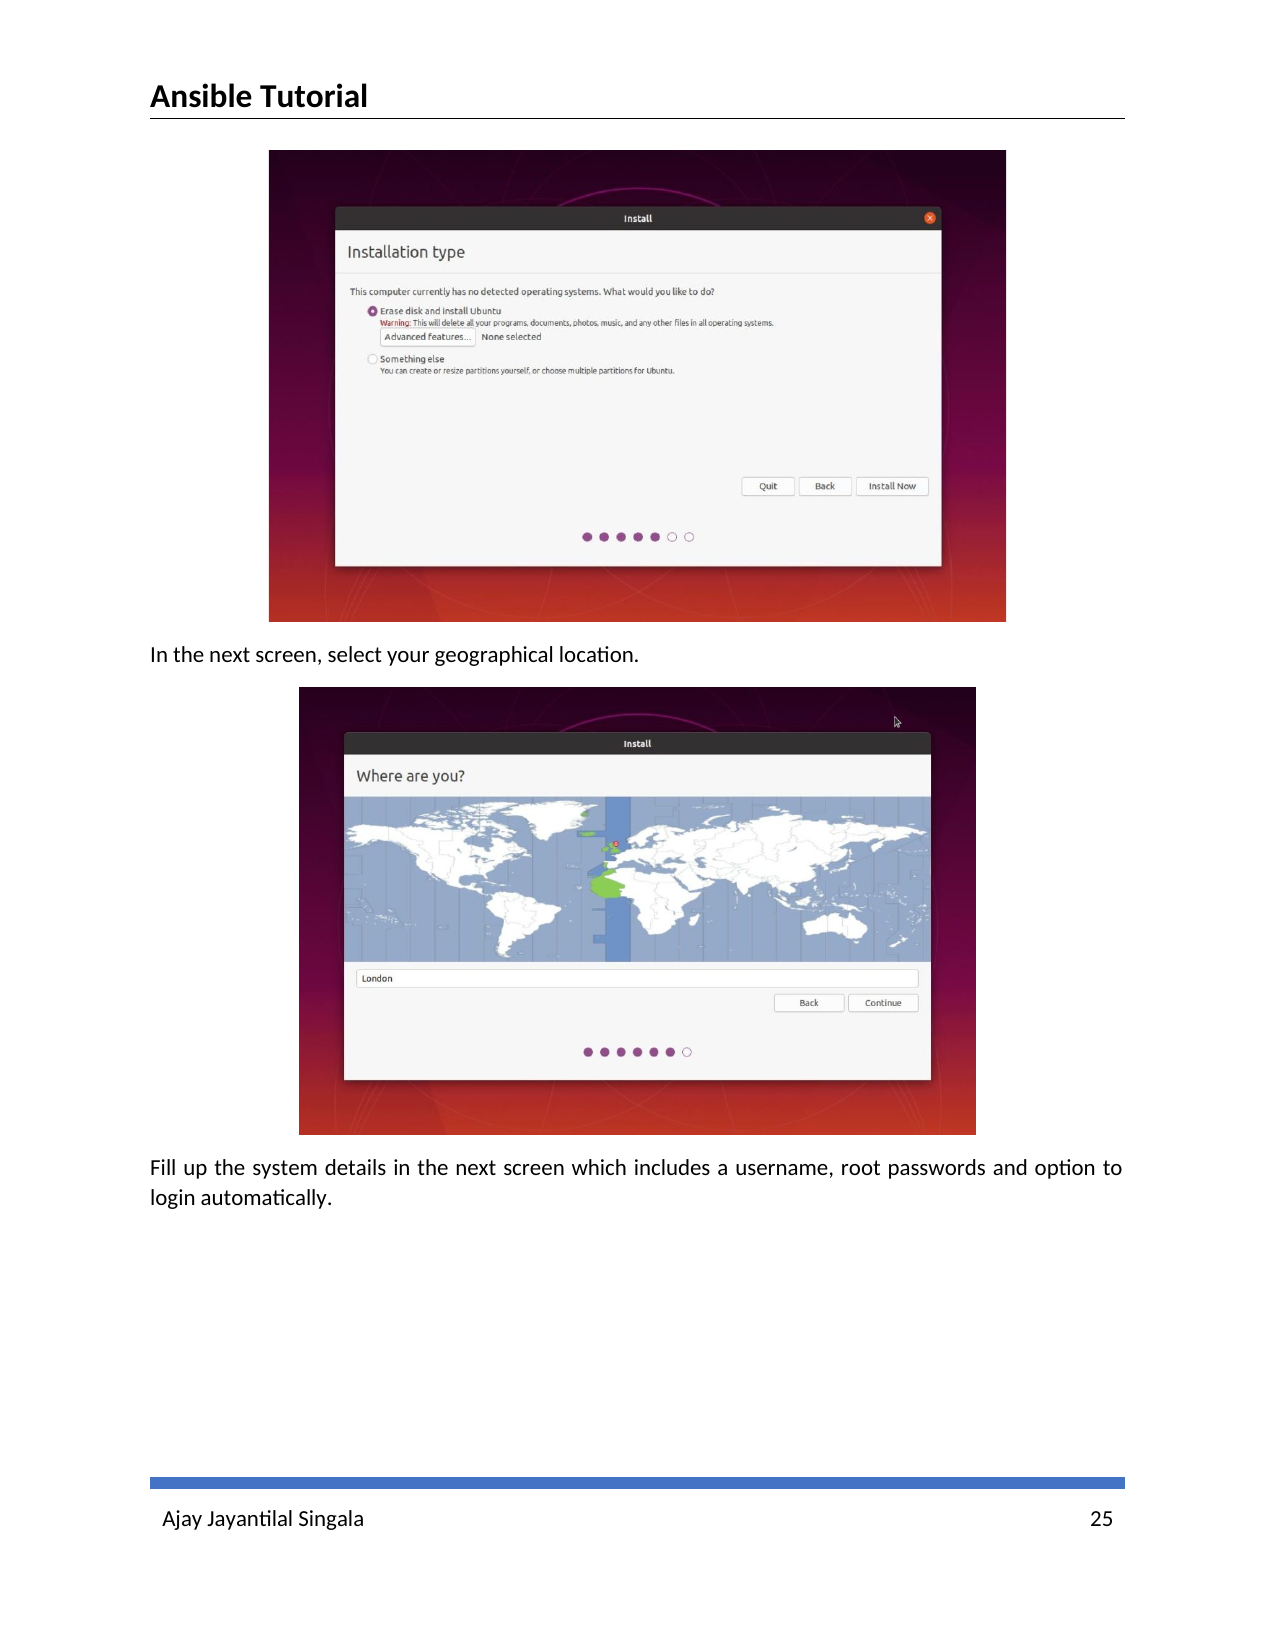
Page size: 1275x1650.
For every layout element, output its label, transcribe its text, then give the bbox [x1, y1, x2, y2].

text Fill up the system details in the next screen which includes a username, root passwords and option to login automatically. [150, 1153, 1125, 1211]
picture [268, 150, 1007, 622]
text In the next screen, select your geographical location. [150, 640, 1125, 668]
picture [299, 687, 976, 1135]
